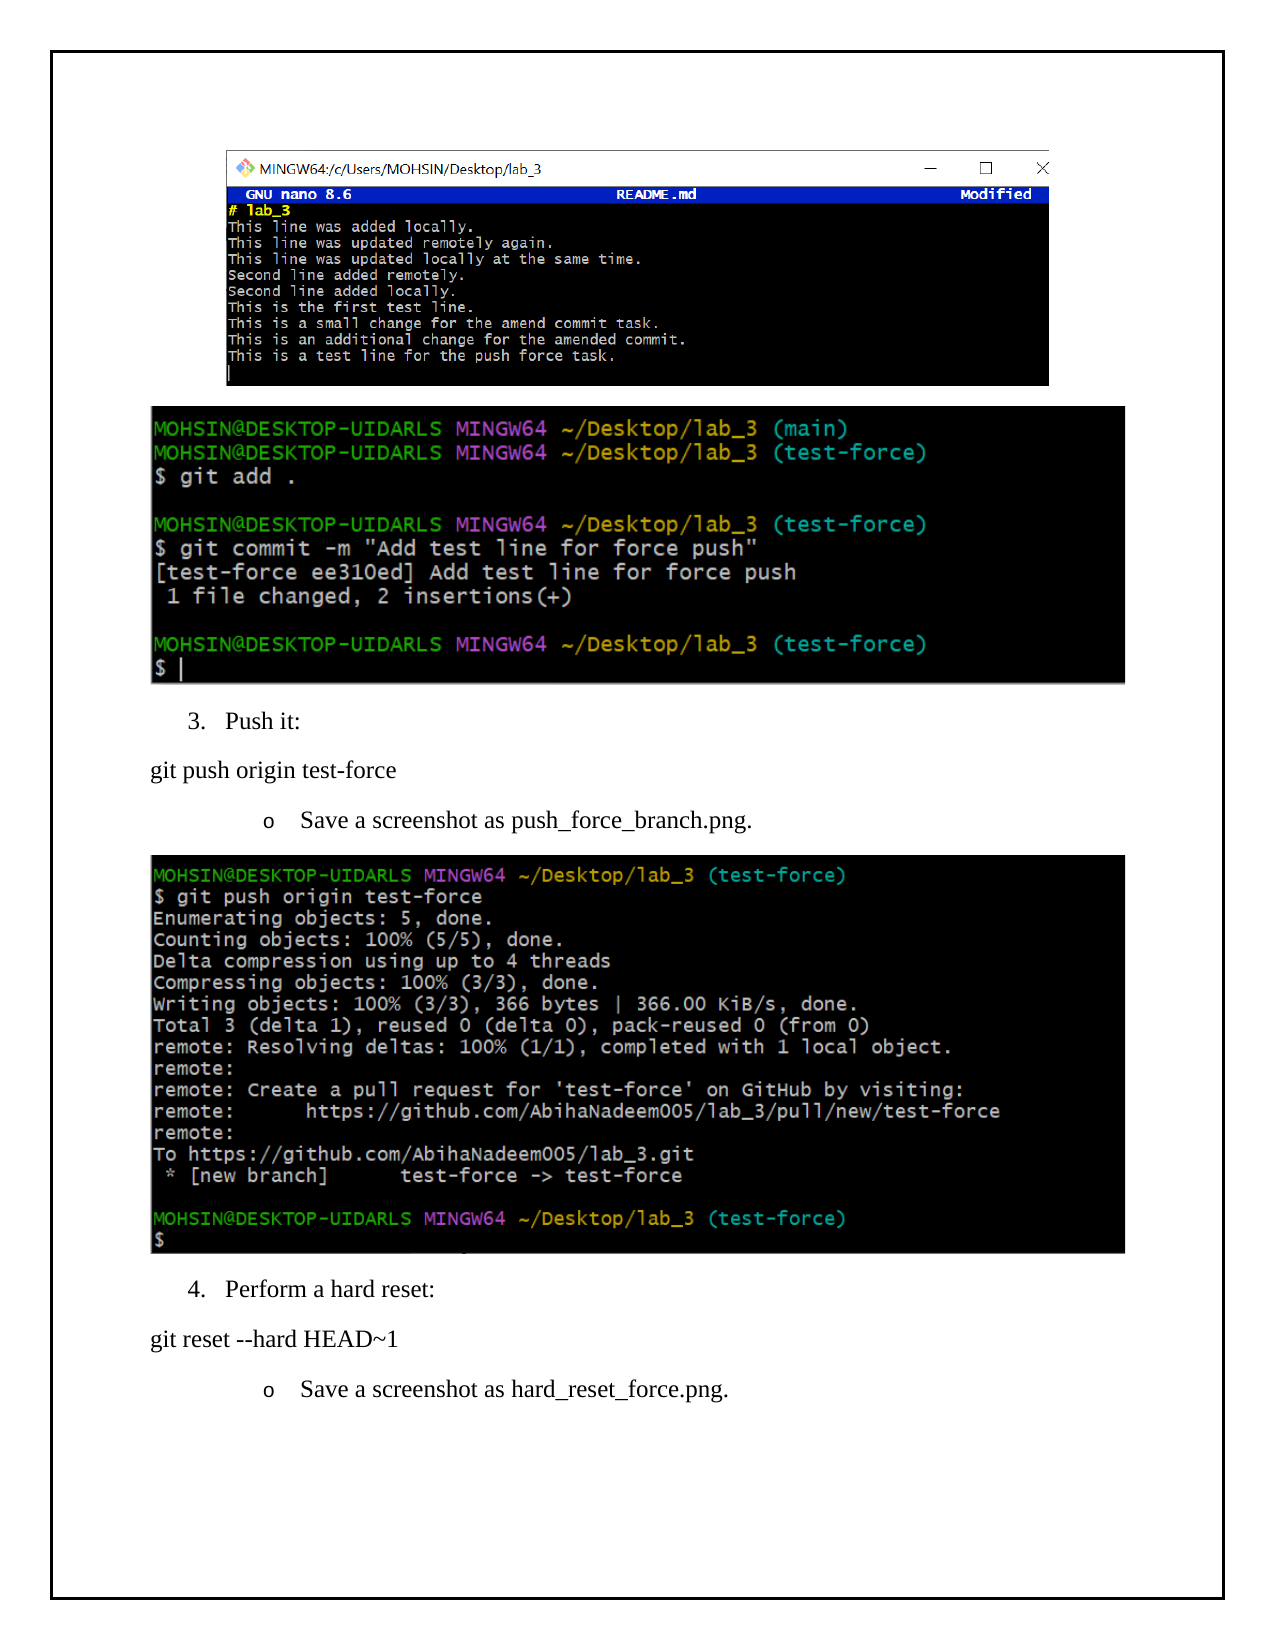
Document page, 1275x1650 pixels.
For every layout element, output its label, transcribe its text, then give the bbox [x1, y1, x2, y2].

text git reset --hard HEAD~1 [150, 1324, 1125, 1353]
list Push it: [187, 706, 1125, 734]
list Perform a hard reset: [187, 1274, 1125, 1303]
list Save a screenshot as push_force_branch.png. [262, 805, 1125, 835]
picture [150, 855, 1125, 1254]
picture [226, 150, 1049, 386]
text git push origin test-force [150, 755, 1125, 784]
picture [150, 406, 1125, 685]
list Save a screenshot as hard_reset_force.png. [262, 1374, 1125, 1403]
